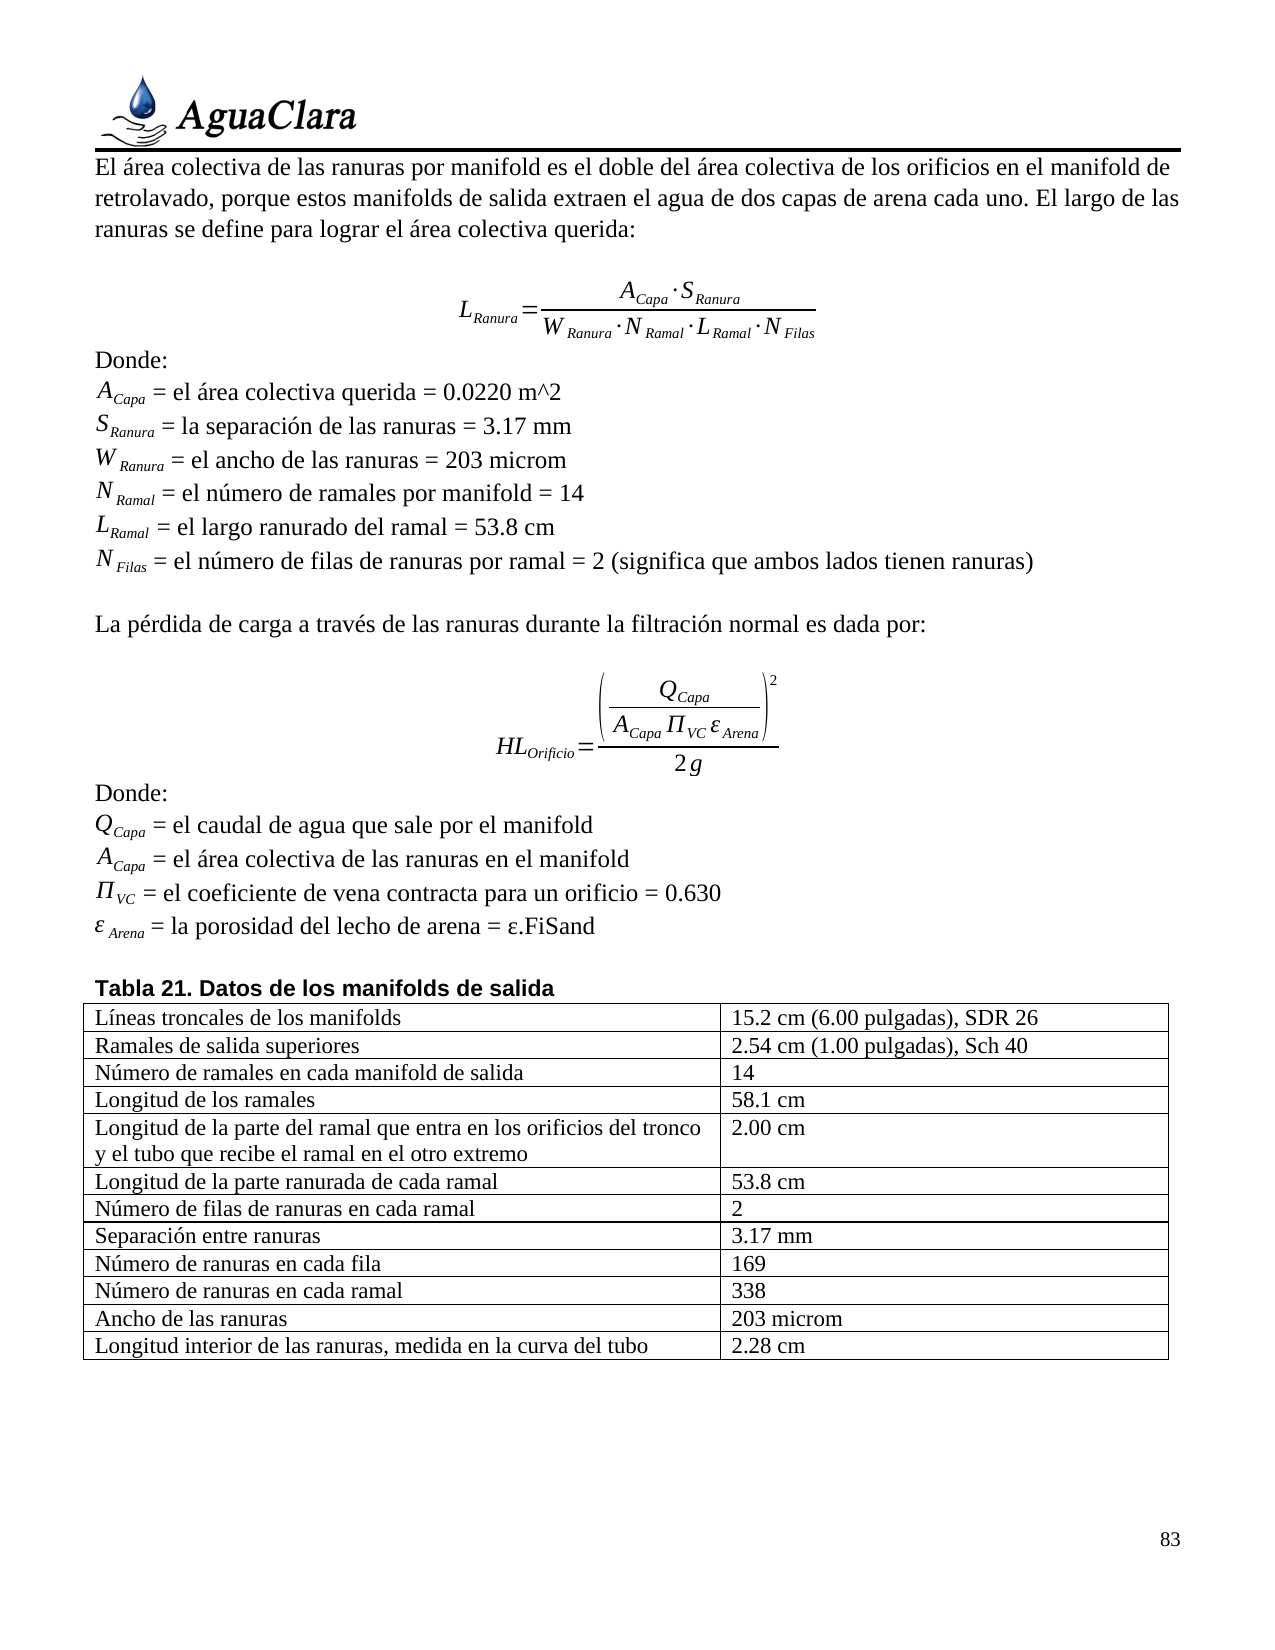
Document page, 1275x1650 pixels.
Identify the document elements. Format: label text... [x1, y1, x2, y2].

table_header 15.2 cm (6.00 pulgadas), SDR 26 [721, 1004, 1168, 1031]
table_cell 3.17 mm [721, 1223, 1168, 1249]
table_cell Longitud interior de las ranuras, medida en la curva del tubo [84, 1332, 720, 1358]
picture [94, 75, 373, 148]
table_cell Separación entre ranuras [84, 1223, 720, 1249]
table_cell 2.28 cm [721, 1332, 1168, 1358]
list = el ancho de las ranuras = 203 microm [94, 443, 1181, 475]
text El área colectiva de las ranuras por manifold es el doble del área colectiva de los orificios en el manifold de retrolavado, porque estos manifolds de salida extraen el agua de dos capas de arena cada uno. El largo de las ranuras se define para lograr el área colectiva querida: [94, 152, 1181, 243]
table_cell Número de filas de ranuras en cada ramal [84, 1195, 720, 1221]
list = la separación de las ranuras = 3.17 mm [94, 410, 1181, 441]
list Donde: [94, 345, 1181, 374]
table_header Líneas troncales de los manifolds [84, 1004, 720, 1031]
text La pérdida de carga a través de las ranuras durante la filtración normal es dada por: [94, 609, 1181, 638]
table_cell 203 microm [721, 1305, 1168, 1331]
table_cell Ancho de las ranuras [84, 1305, 720, 1331]
table_cell 53.8 cm [721, 1168, 1168, 1194]
table_cell Longitud de la parte ranurada de cada ramal [84, 1168, 720, 1194]
table_cell 169 [721, 1250, 1168, 1276]
table_cell Ramales de salida superiores [84, 1032, 720, 1058]
list = el coeficiente de vena contracta para un orificio = 0.630 [94, 877, 1181, 908]
table_cell 14 [721, 1059, 1168, 1086]
text Tabla 21. Datos de los manifolds de salida [94, 975, 1181, 1001]
list = el caudal de agua que sale por el manifold [94, 809, 1181, 841]
list Donde: [94, 778, 1181, 807]
list = el largo ranurado del ramal = 53.8 cm [94, 511, 1181, 542]
list = el área colectiva de las ranuras en el manifold [94, 843, 1181, 874]
table_cell 2.54 cm (1.00 pulgadas), Sch 40 [721, 1032, 1168, 1058]
table_cell Número de ramales en cada manifold de salida [84, 1059, 720, 1086]
table_cell 2 [721, 1195, 1168, 1221]
list = el número de filas de ranuras por ramal = 2 (significa que ambos lados tienen ranuras) [94, 544, 1181, 576]
list = la porosidad del lecho de arena = ε.FiSand [94, 910, 1181, 942]
table_cell Número de ranuras en cada ramal [84, 1277, 720, 1304]
table_cell 58.1 cm [721, 1087, 1168, 1113]
table_cell 2.00 cm [721, 1114, 1168, 1167]
table_cell 338 [721, 1277, 1168, 1304]
list = el número de ramales por manifold = 14 [94, 477, 1181, 508]
table_cell Número de ranuras en cada fila [84, 1250, 720, 1276]
list = el área colectiva querida = 0.0220 m^2 [94, 376, 1181, 408]
table_cell Longitud de la parte del ramal que entra en los orificios del tronco y el tubo que recibe el ramal en el otro extremo [84, 1114, 720, 1167]
table_cell Longitud de los ramales [84, 1087, 720, 1113]
